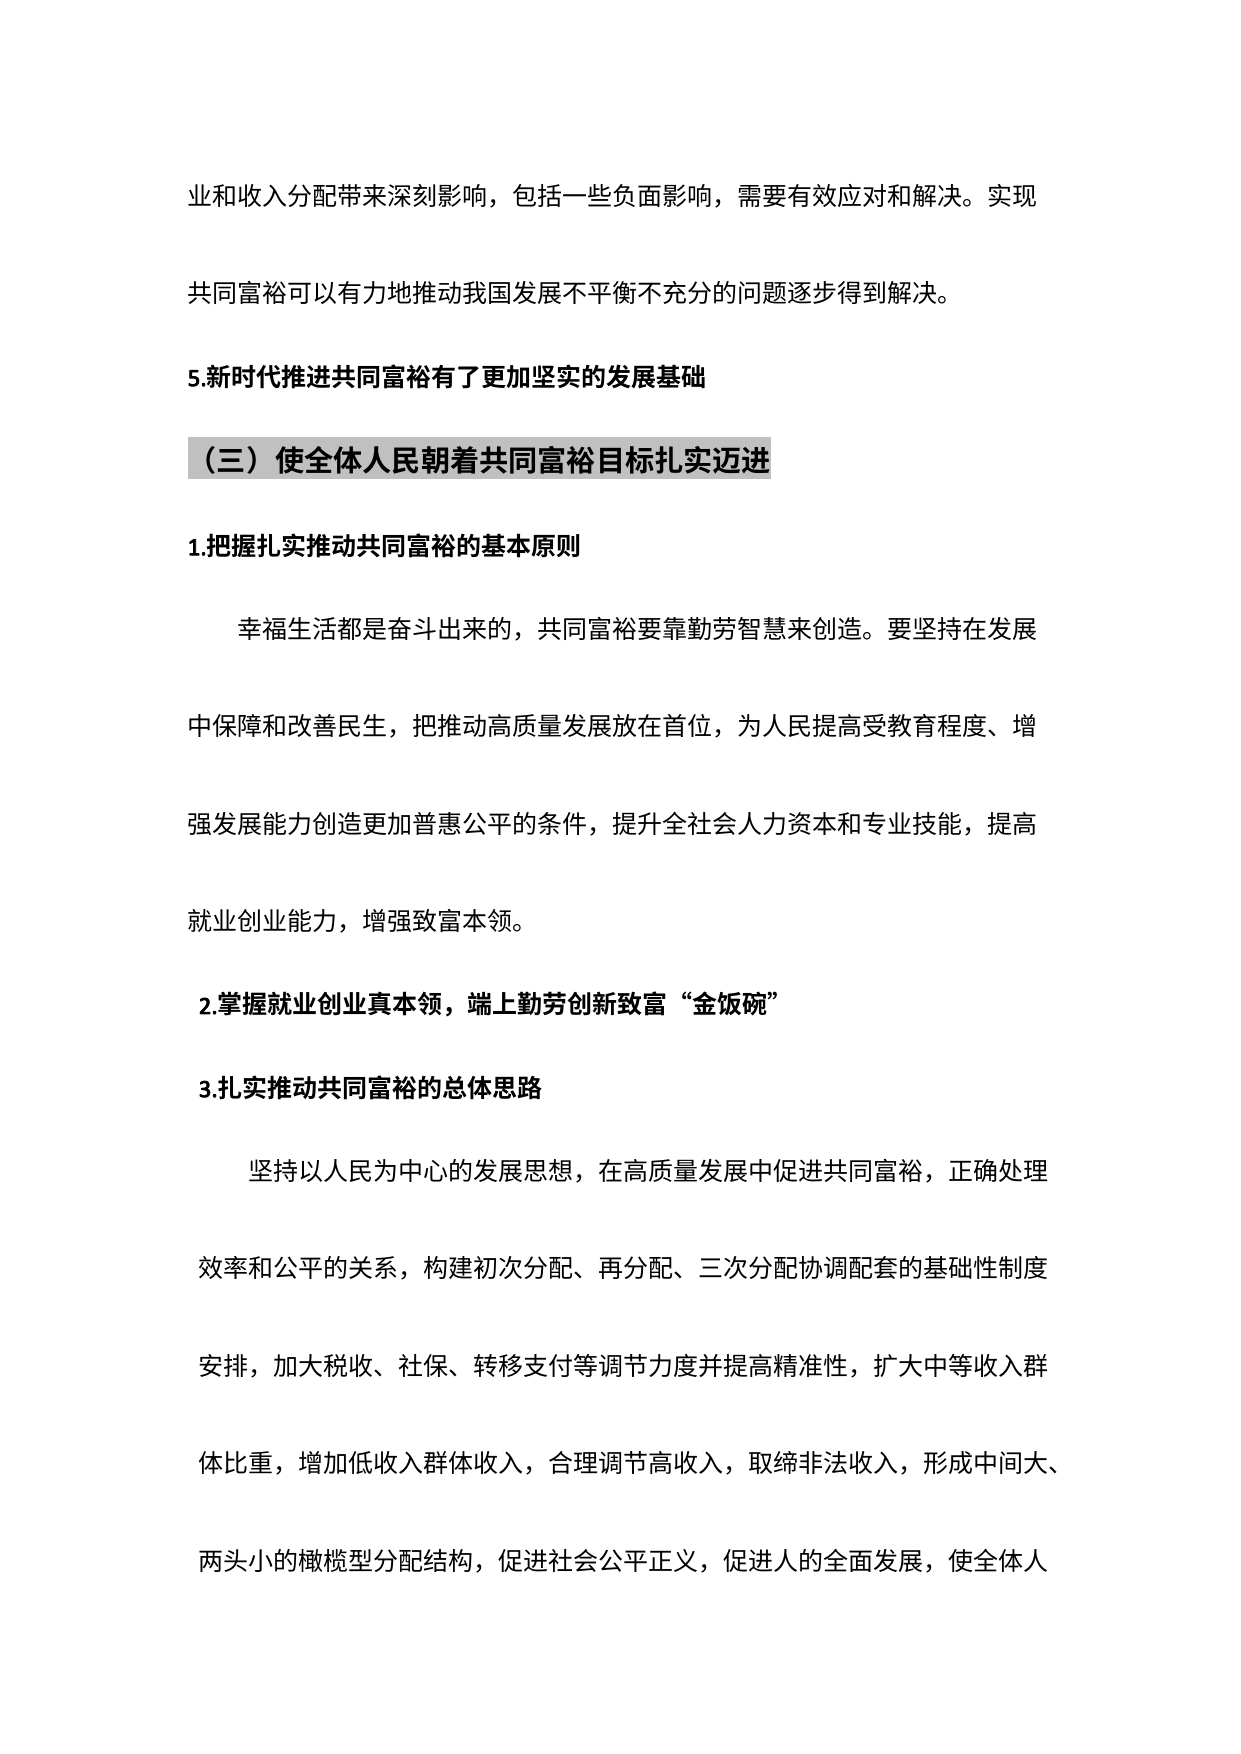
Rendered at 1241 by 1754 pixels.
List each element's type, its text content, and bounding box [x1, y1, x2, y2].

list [198, 1137, 1053, 1592]
list （三）使全体人民朝着共同富裕目标扎实迈进 [187, 426, 1053, 491]
list 5.新时代推进共同富裕有了更加坚实的发展基础 [187, 343, 1053, 408]
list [187, 162, 1053, 324]
list 幸福生活都是奋斗出来的，共同富裕要靠勤劳智慧来创造。要坚持在发展中保障和改善民生，把推动高质量发展放在首位，为人民提高受教育程度、增强发展能力创造更加普惠公平的条件，提升全社会人力资本和专业技能，提高就业创业能力，增强致富本领。 [187, 595, 1053, 952]
list 2.掌握就业创业真本领，端上勤劳创新致富“金饭碗” [198, 971, 1053, 1036]
list 1.把握扎实推动共同富裕的基本原则 [187, 512, 1053, 577]
list 3.扎实推动共同富裕的总体思路 [198, 1054, 1053, 1119]
